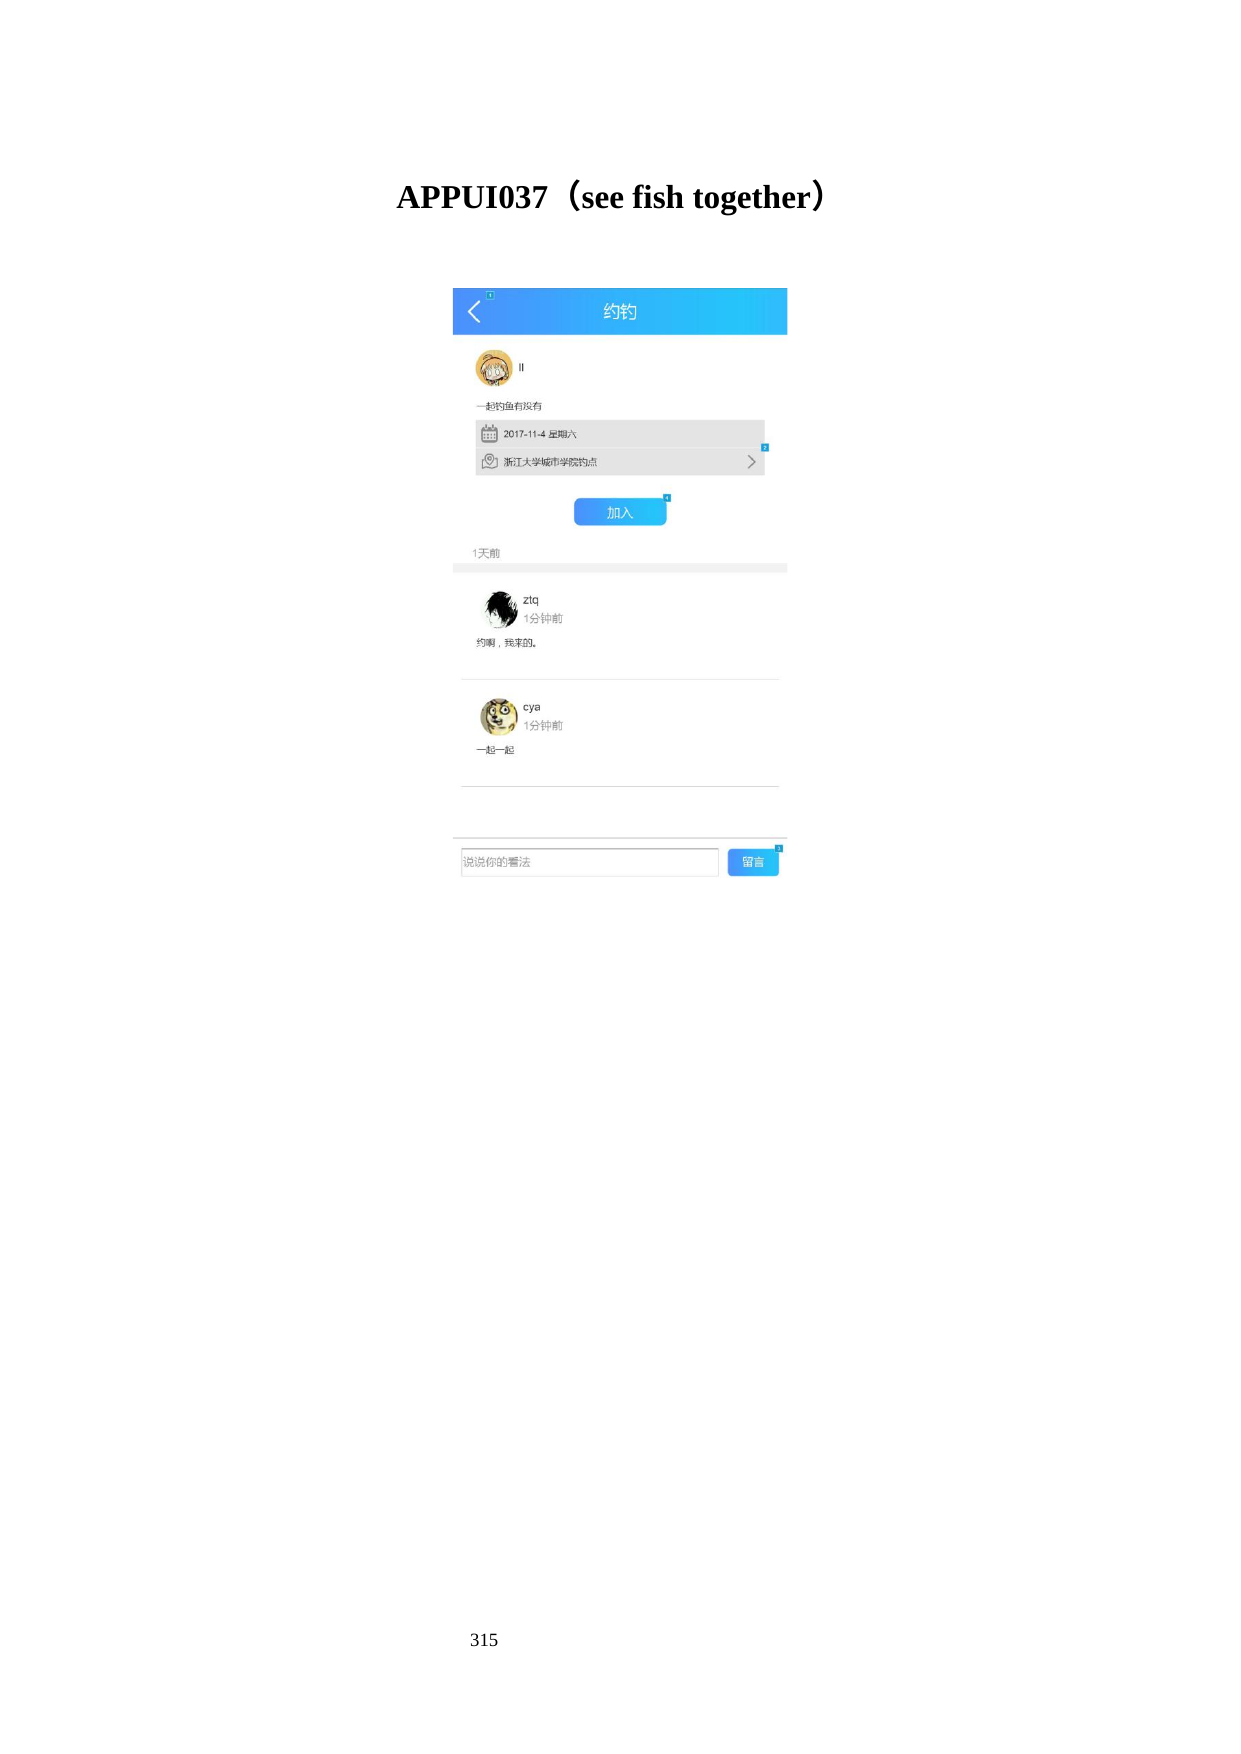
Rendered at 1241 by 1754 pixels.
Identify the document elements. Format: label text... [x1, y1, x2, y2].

picture [452, 288, 788, 884]
subtitle APPUI037（see fish together） [187, 162, 1053, 227]
